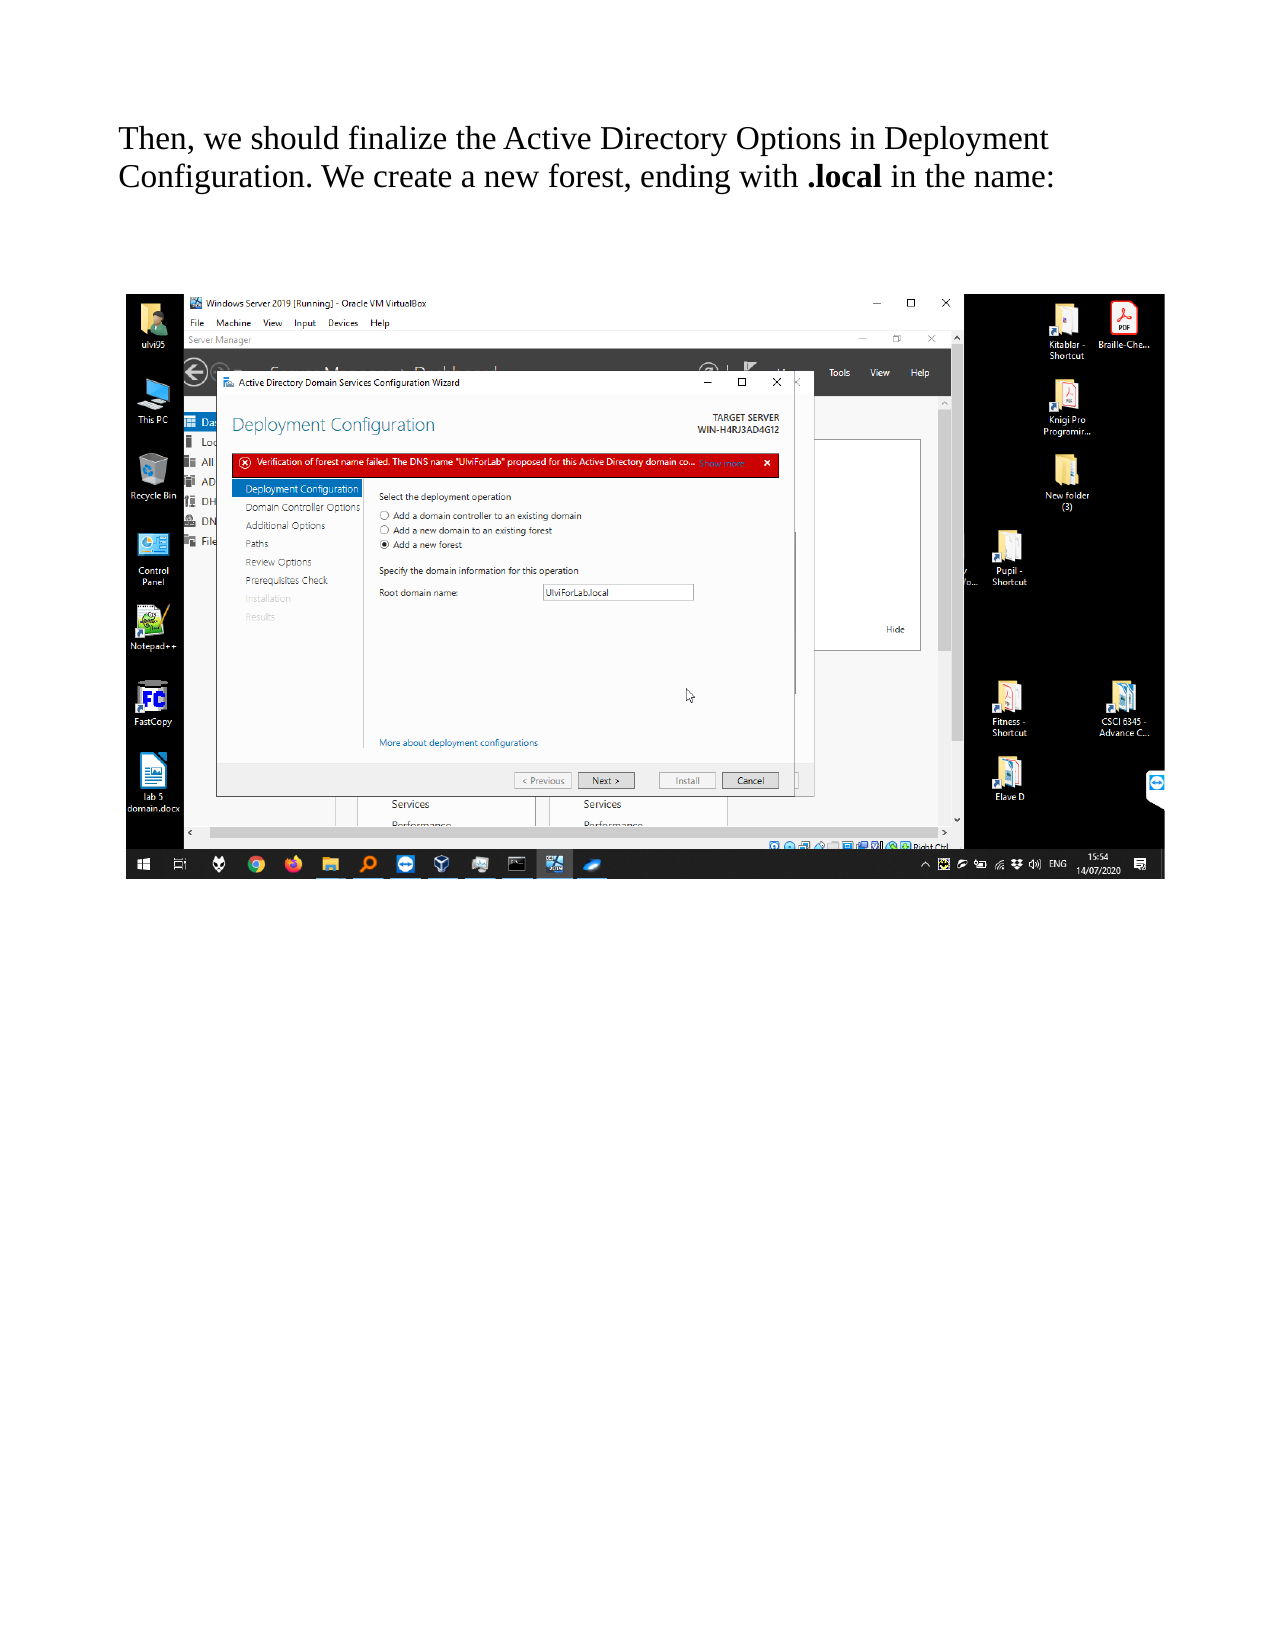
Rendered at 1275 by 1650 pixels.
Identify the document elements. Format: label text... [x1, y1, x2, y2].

text Then, we should finalize the Active Directory Options in Deployment Configuration. We create a new forest, ending with .local in the name: [118, 118, 1157, 195]
picture [126, 294, 1165, 879]
